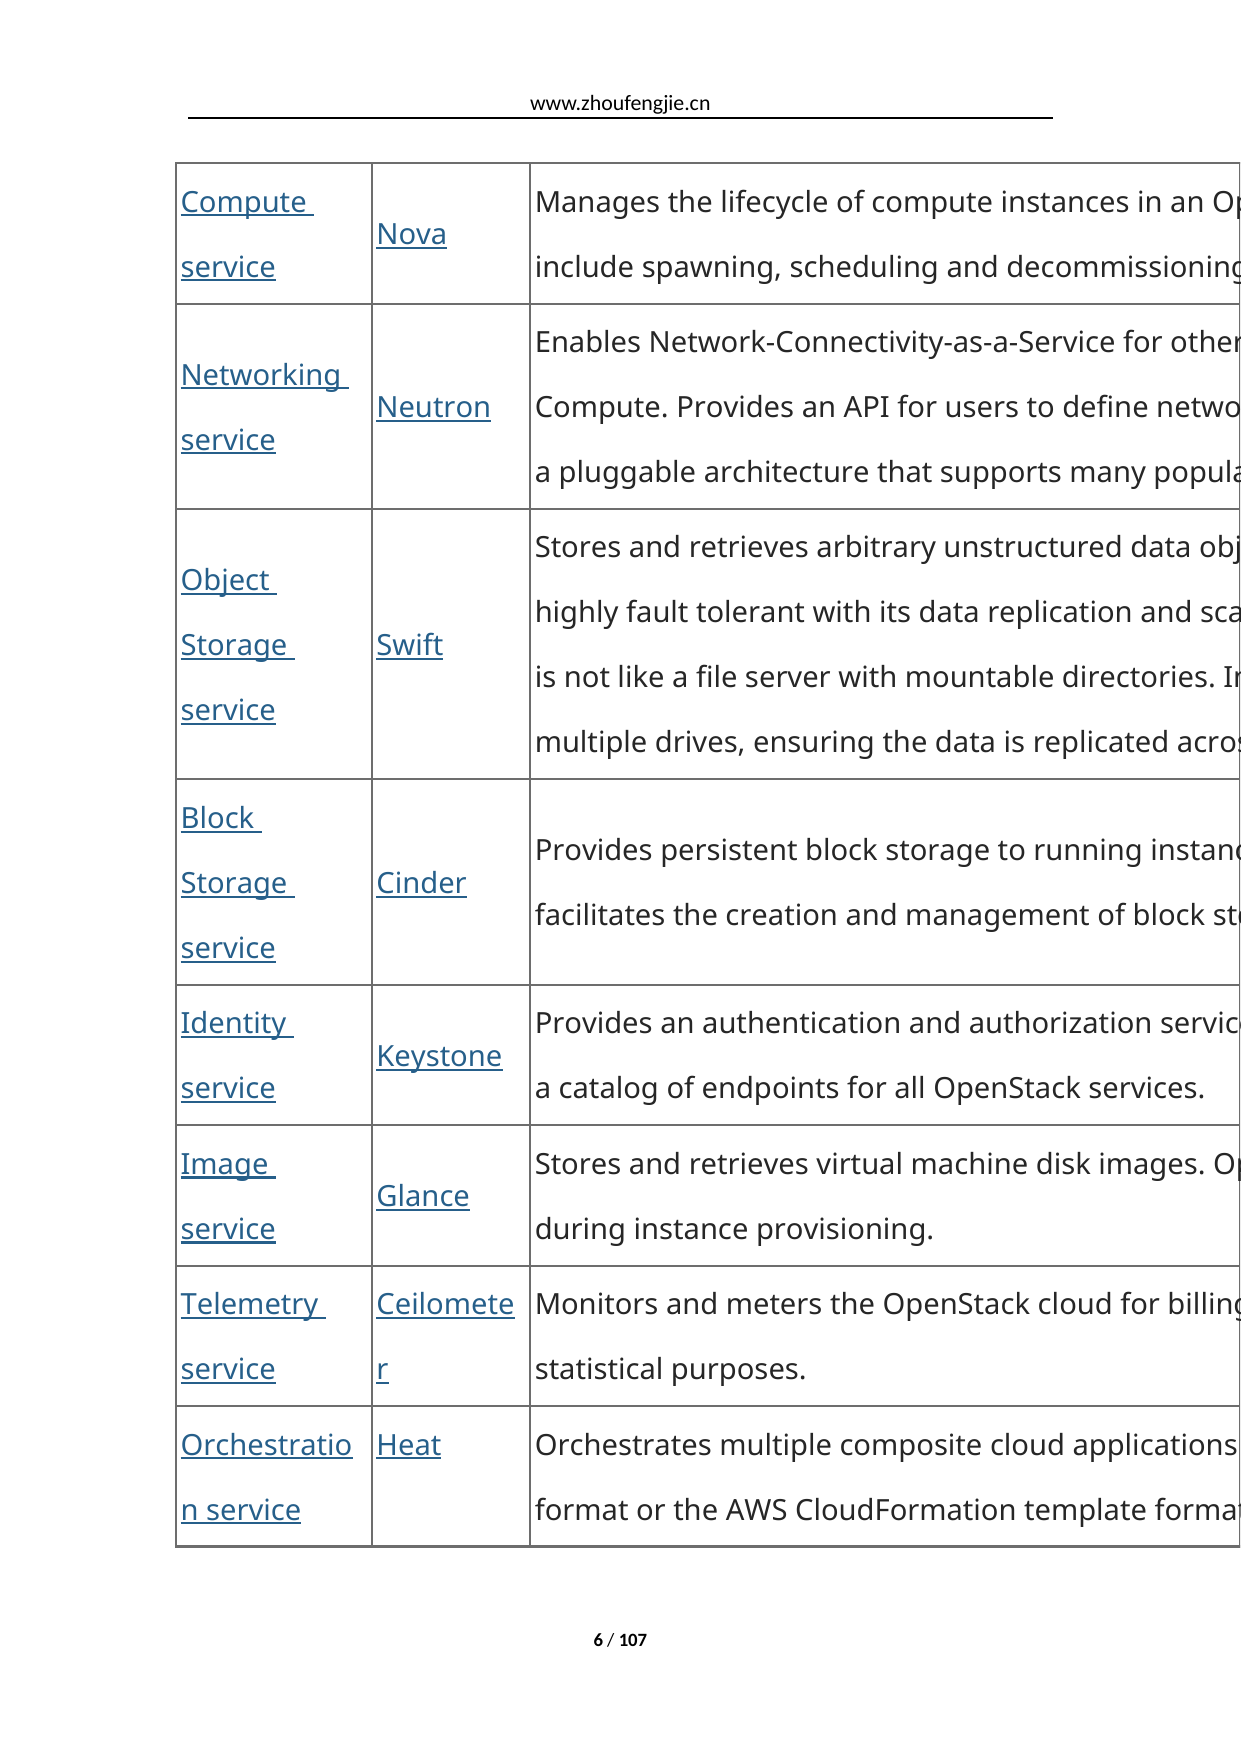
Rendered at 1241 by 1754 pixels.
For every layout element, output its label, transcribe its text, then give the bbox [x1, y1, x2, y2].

table_cell Image service [177, 1126, 371, 1264]
table_cell Cinder [373, 780, 529, 984]
table_cell Stores and retrieves virtual machine disk images. OpenStack Compute makes use of this during instance provisioning. [531, 1126, 1239, 1264]
table_cell Swift [373, 510, 529, 778]
table_cell Telemetry service [177, 1267, 371, 1405]
table_cell Networking service [177, 305, 371, 508]
table_cell Keystone [373, 986, 529, 1124]
table_cell Object Storage service [177, 510, 371, 778]
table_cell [531, 1407, 1239, 1545]
table_cell Provides persistent block storage to running instances. Its pluggable driver architecture facilitates the creation and management of block storage devices. [531, 780, 1239, 984]
table_cell Enables Network-Connectivity-as-a-Service for other OpenStack services, such as OpenStack Compute. Provides an API for users to define networks and the attachments into them. Has a pluggable architecture that supports many popular networking vendors and technologies. [531, 305, 1239, 508]
table_cell Nova [373, 164, 529, 302]
table_cell Block Storage service [177, 780, 371, 984]
table_cell Provides an authentication and authorization service for other OpenStack services. Provides a catalog of endpoints for all OpenStack services. [531, 986, 1239, 1124]
table_cell Glance [373, 1126, 529, 1264]
table_cell Stores and retrieves arbitrary unstructured data objects via a RESTful, HTTP based API. It is highly fault tolerant with its data replication and scale-out architecture. Its implementation is not like a file server with mountable directories. In this case, it writes objects and files to multiple drives, ensuring the data is replicated across a server cluster. [531, 510, 1239, 778]
table_cell Identity service [177, 986, 371, 1124]
table_cell Heat [373, 1407, 529, 1545]
table_cell Monitors and meters the OpenStack cloud for billing, benchmarking, scalability, and statistical purposes. [531, 1267, 1239, 1405]
table_cell Neutron [373, 305, 529, 508]
table_cell Ceilometer [373, 1267, 529, 1405]
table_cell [177, 1407, 371, 1545]
table_cell Manages the lifecycle of compute instances in an OpenStack environment. Responsibilities include spawning, scheduling and decommissioning of virtual machines on demand. [531, 164, 1239, 302]
table_cell Compute service [177, 164, 371, 302]
